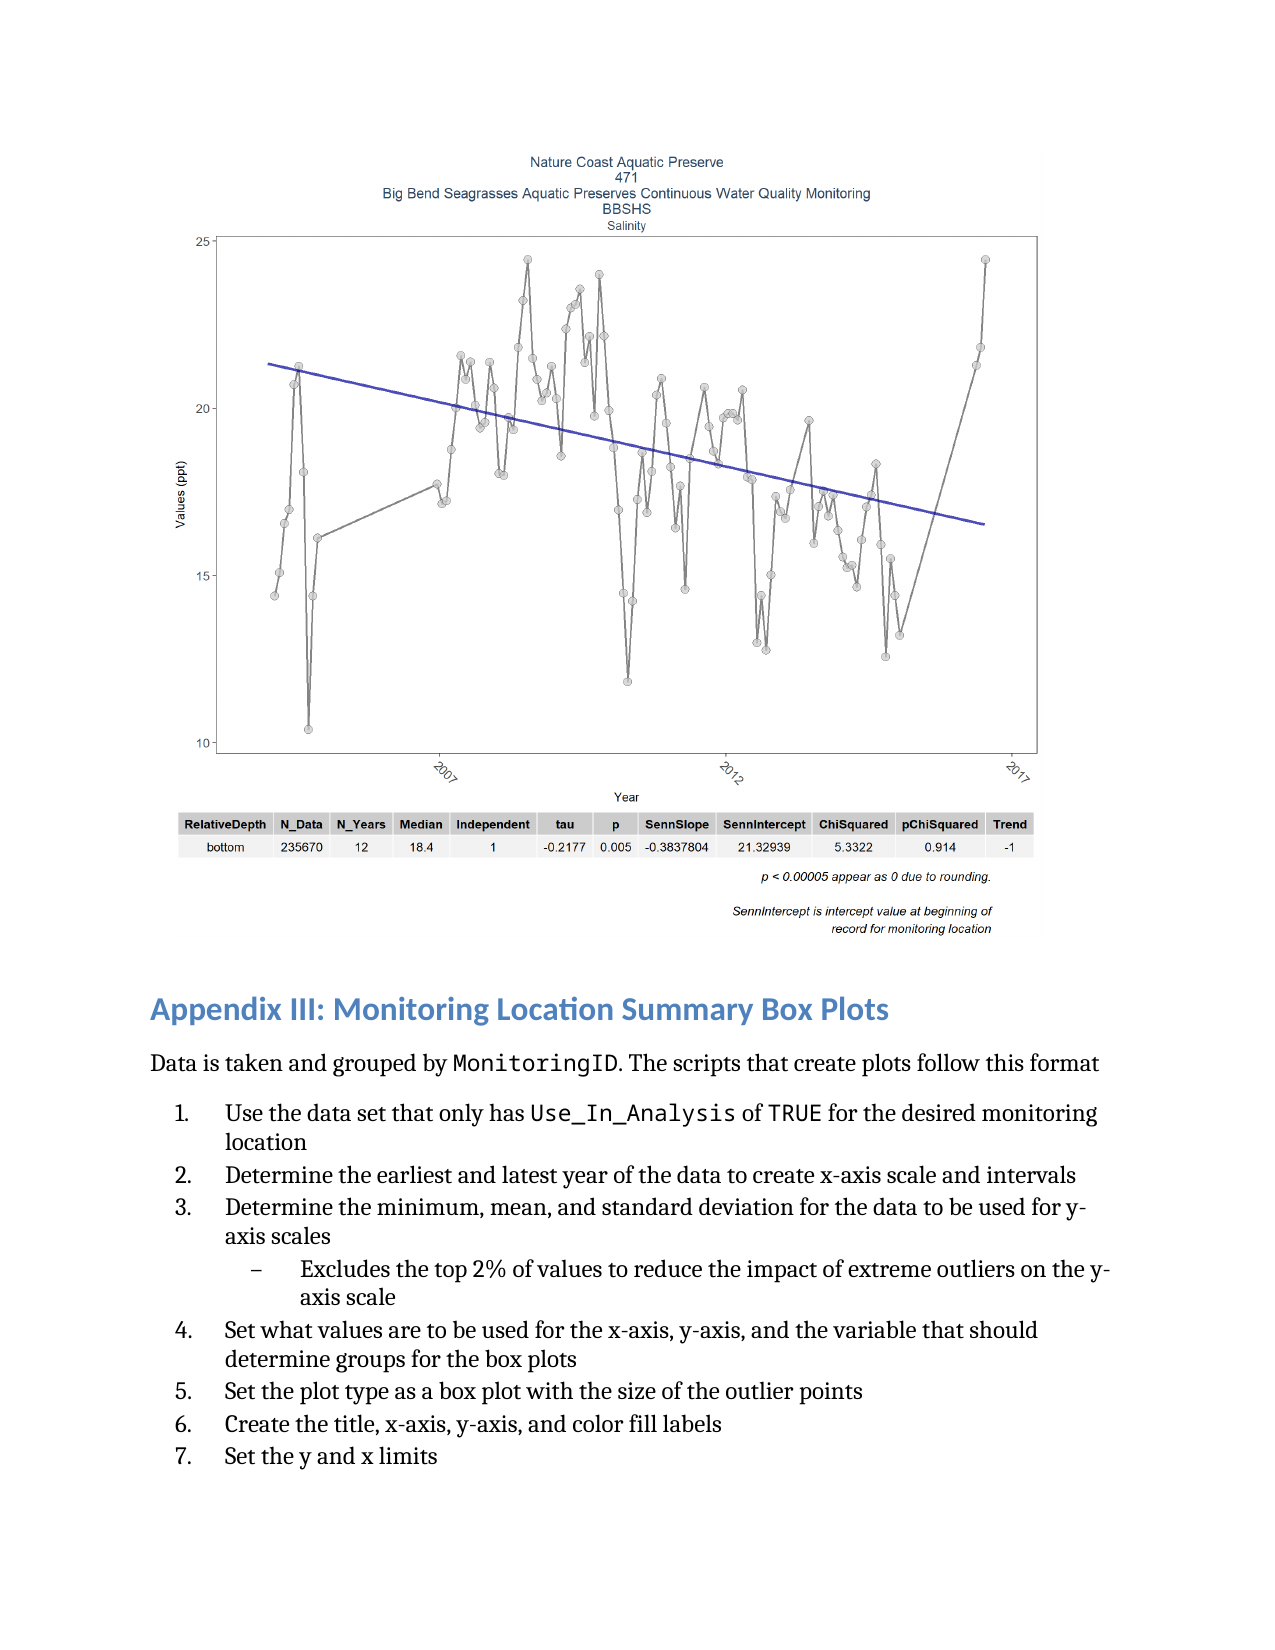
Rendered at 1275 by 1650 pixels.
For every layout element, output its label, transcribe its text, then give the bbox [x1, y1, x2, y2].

text Data is taken and grouped by MonitoringID. The scripts that create plots follow this format [150, 1047, 1125, 1078]
list Use the data set that only has Use_In_Analysis of TRUE for the desired monitoring location [175, 1097, 1125, 1157]
picture [168, 150, 1044, 938]
list Set the plot type as a box plot with the size of the outlier points [175, 1377, 1125, 1406]
list Excludes the top 2% of values to reduce the impact of extreme outliers on the y-axis scale [250, 1254, 1125, 1312]
subtitle Appendix III: Monitoring Location Summary Box Plots [150, 987, 1125, 1028]
list Determine the minimum, mean, and standard deviation for the data to be used for y-axis scales [175, 1193, 1125, 1251]
list Determine the earliest and latest year of the data to create x-axis scale and intervals [175, 1161, 1125, 1189]
list Create the title, x-axis, y-axis, and color fill labels [175, 1409, 1125, 1438]
list Set the y and x limits [175, 1442, 1125, 1471]
list Set what values are to be used for the x-axis, y-axis, and the variable that should determine groups for the box plots [175, 1316, 1125, 1373]
